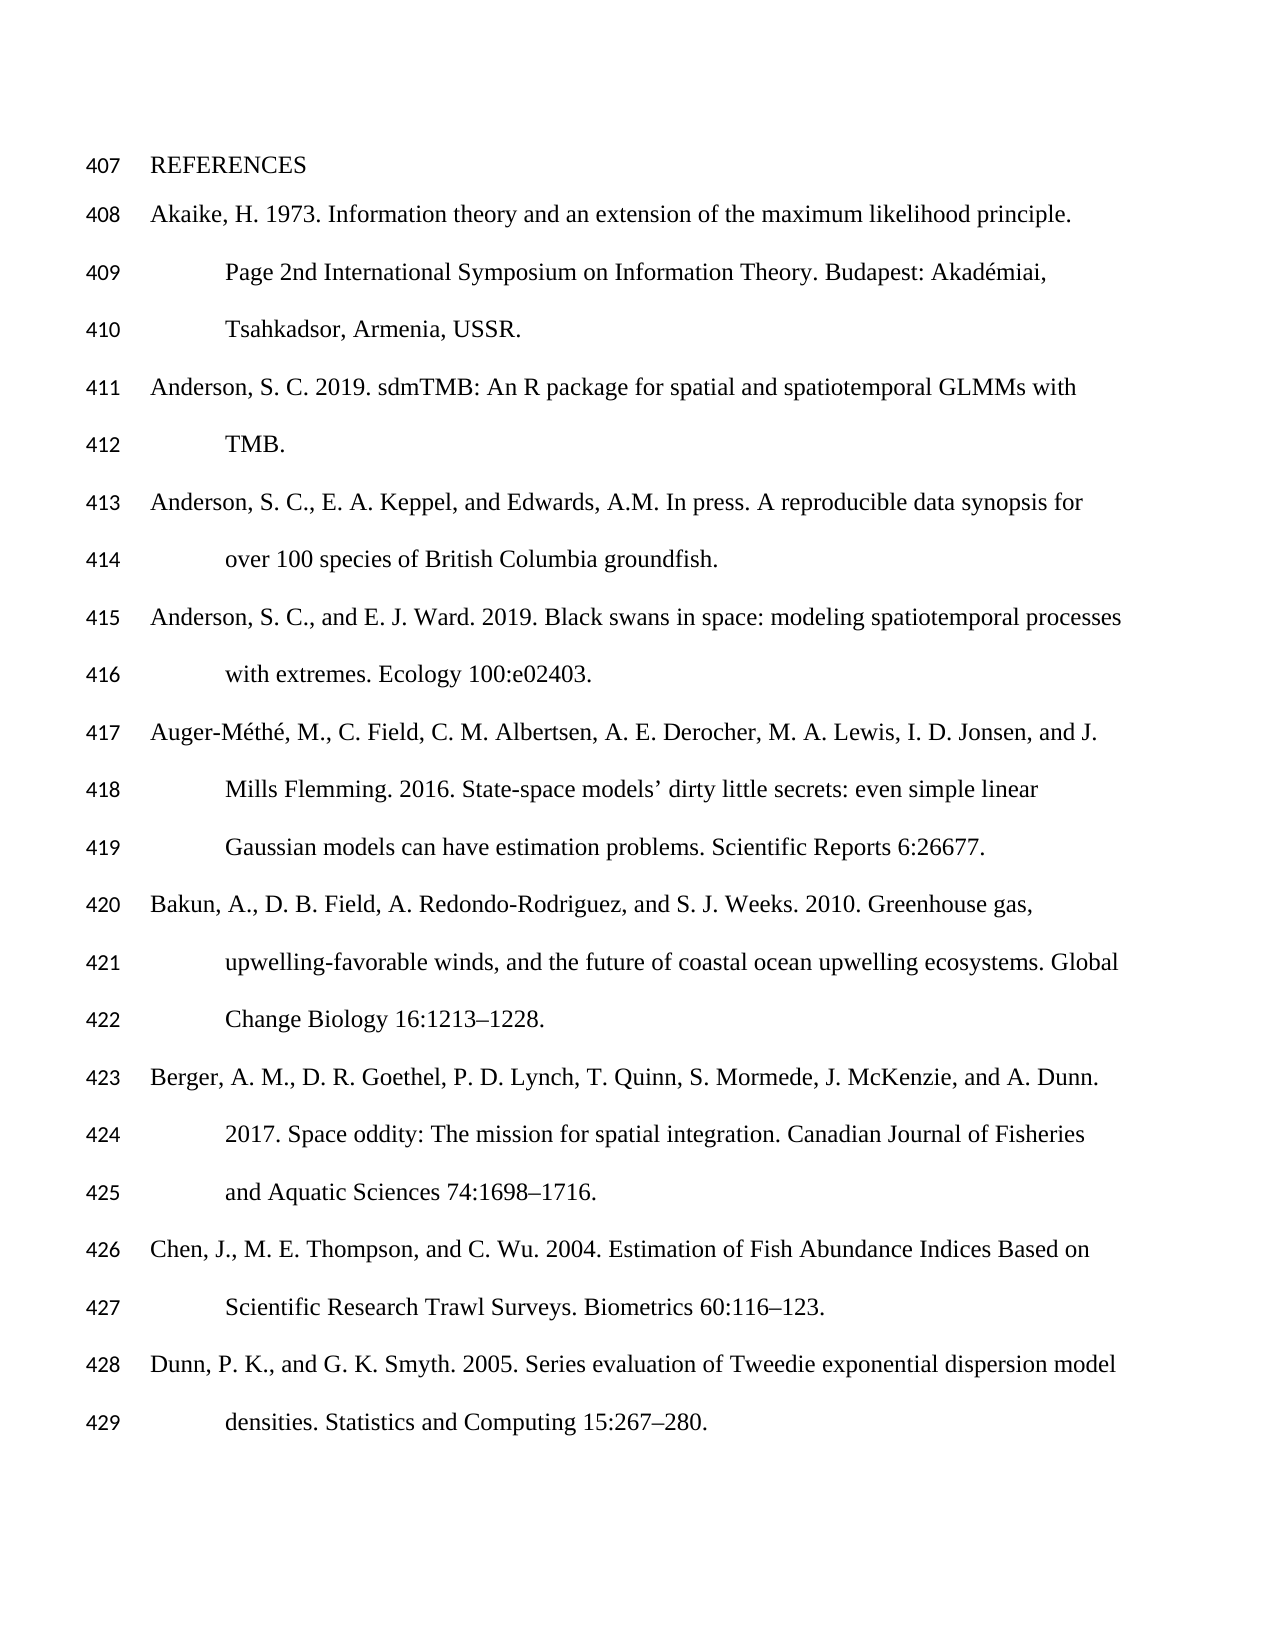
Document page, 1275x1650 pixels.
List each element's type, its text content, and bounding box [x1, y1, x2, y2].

text REFERENCES [150, 150, 1125, 179]
text Anderson, S. C., E. A. Keppel, and Edwards, A.M. In press. A reproducible data synopsis for over 100 species of British Columbia groundfish. [150, 487, 1125, 573]
text Akaike, H. 1973. Information theory and an extension of the maximum likelihood principle. Page 2nd International Symposium on Information Theory. Budapest: Akadémiai, Tsahkadsor, Armenia, USSR. [150, 198, 1125, 343]
text Bakun, A., D. B. Field, A. Redondo-Rodriguez, and S. J. Weeks. 2010. Greenhouse gas, upwelling-favorable winds, and the future of coastal ocean upwelling ecosystems. Global Change Biology 16:1213–1228. [150, 889, 1125, 1033]
text Anderson, S. C. 2019. sdmTMB: An R package for spatial and spatiotemporal GLMMs with TMB. [150, 372, 1125, 458]
text Auger-Méthé, M., C. Field, C. M. Albertsen, A. E. Derocher, M. A. Lewis, I. D. Jonsen, and J. Mills Flemming. 2016. State-space models’ dirty little secrets: even simple linear Gaussian models can have estimation problems. Scientific Reports 6:26677. [150, 717, 1125, 861]
text Anderson, S. C., and E. J. Ward. 2019. Black swans in space: modeling spatiotemporal processes with extremes. Ecology 100:e02403. [150, 602, 1125, 688]
text Berger, A. M., D. R. Goethel, P. D. Lynch, T. Quinn, S. Mormede, J. McKenzie, and A. Dunn. 2017. Space oddity: The mission for spatial integration. Canadian Journal of Fisheries and Aquatic Sciences 74:1698–1716. [150, 1062, 1125, 1206]
text Chen, J., M. E. Thompson, and C. Wu. 2004. Estimation of Fish Abundance Indices Based on Scientific Research Trawl Surveys. Biometrics 60:116–123. [150, 1234, 1125, 1321]
text Dunn, P. K., and G. K. Smyth. 2005. Series evaluation of Tweedie exponential dispersion model densities. Statistics and Computing 15:267–280. [150, 1349, 1125, 1436]
